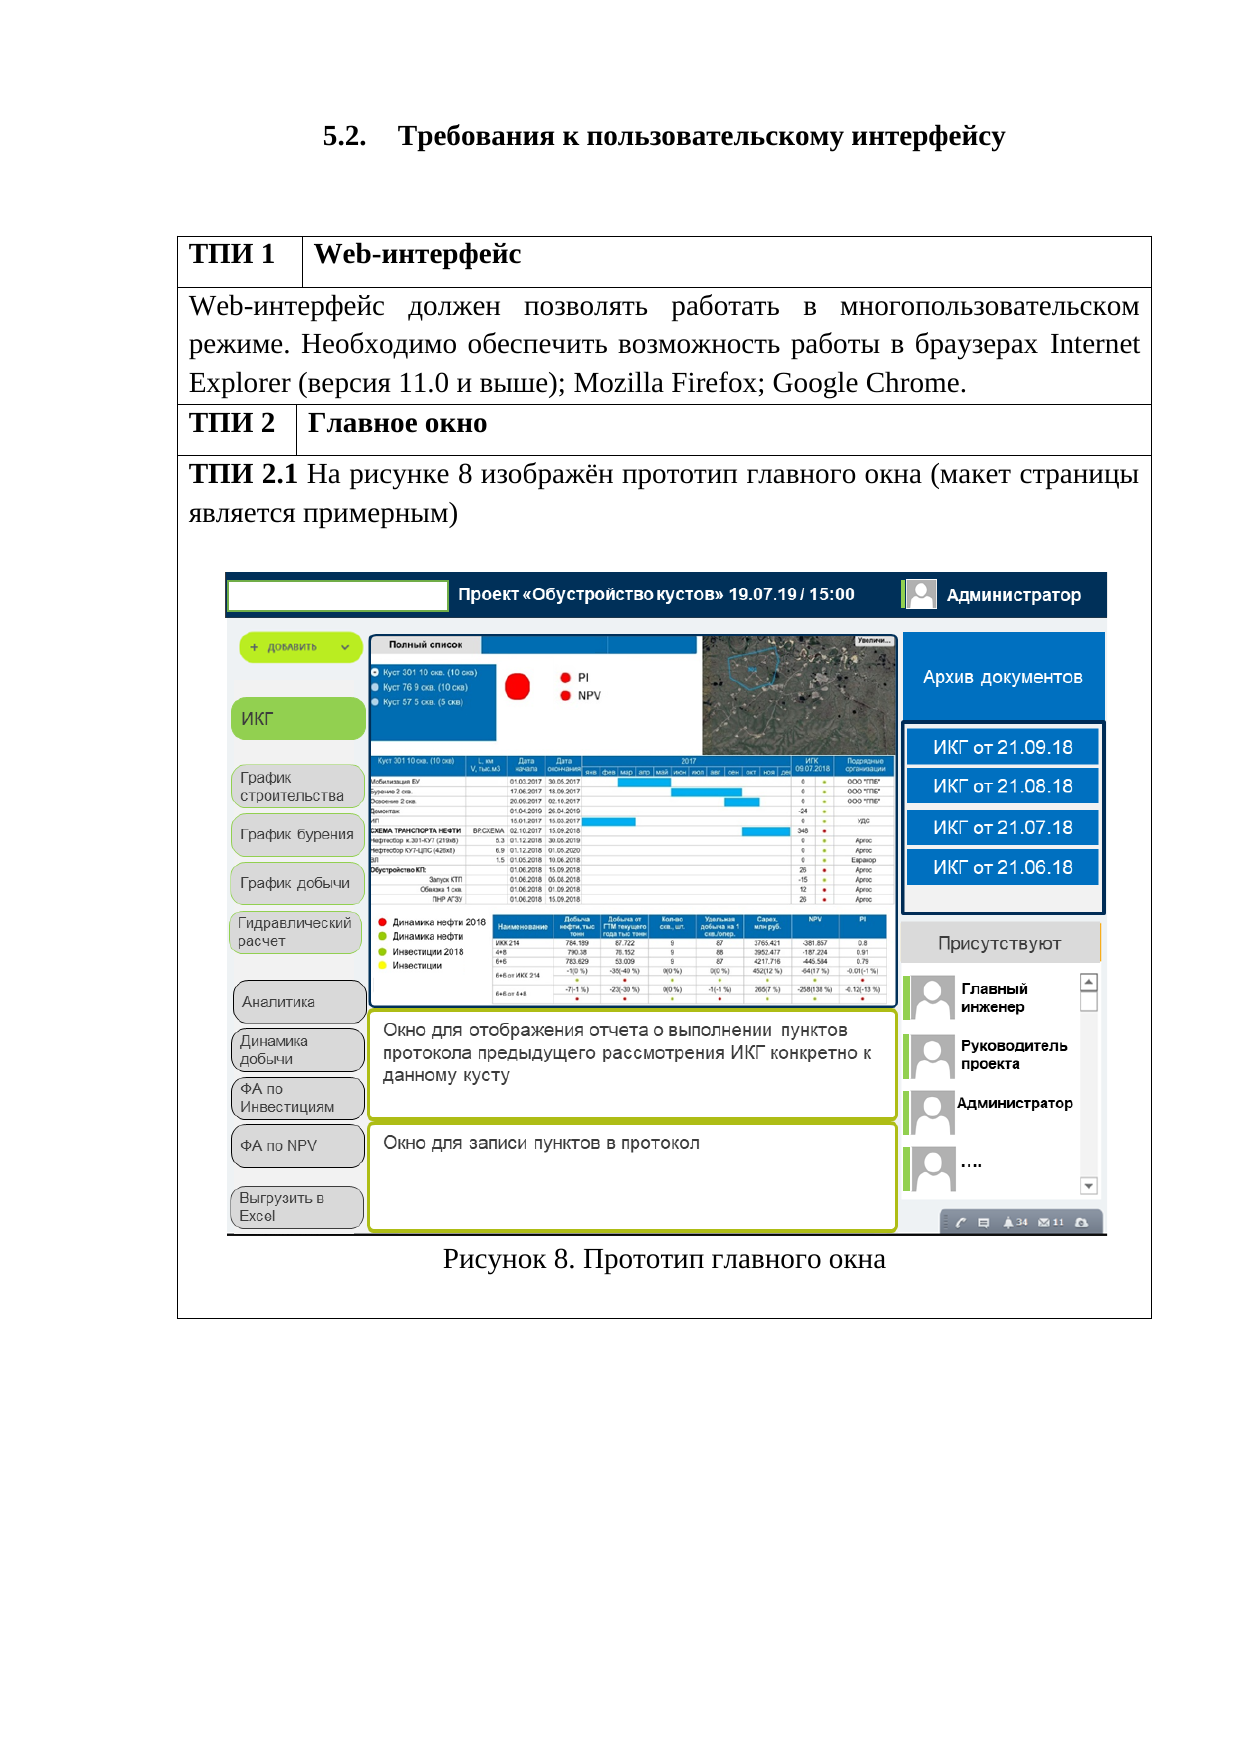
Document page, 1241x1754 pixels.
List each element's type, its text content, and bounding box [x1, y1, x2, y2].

subtitle Требования к пользовательскому интерфейсу [177, 118, 1152, 152]
picture [221, 572, 1108, 1236]
table_header ТПИ 1 [178, 237, 302, 287]
table_header Web-интерфейс [303, 237, 1151, 287]
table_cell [178, 456, 1151, 1318]
table_cell Web-интерфейс должен позволять работать в многопользовательском режиме. Необходимо обеспечить возможность работы в браузерах Internet Explorer (версия 11.0 и выше); Mozilla Firefox; Google Chrome. [178, 288, 1151, 404]
table_cell Главное окно [297, 405, 1151, 455]
table_cell ТПИ 2 [178, 405, 296, 455]
